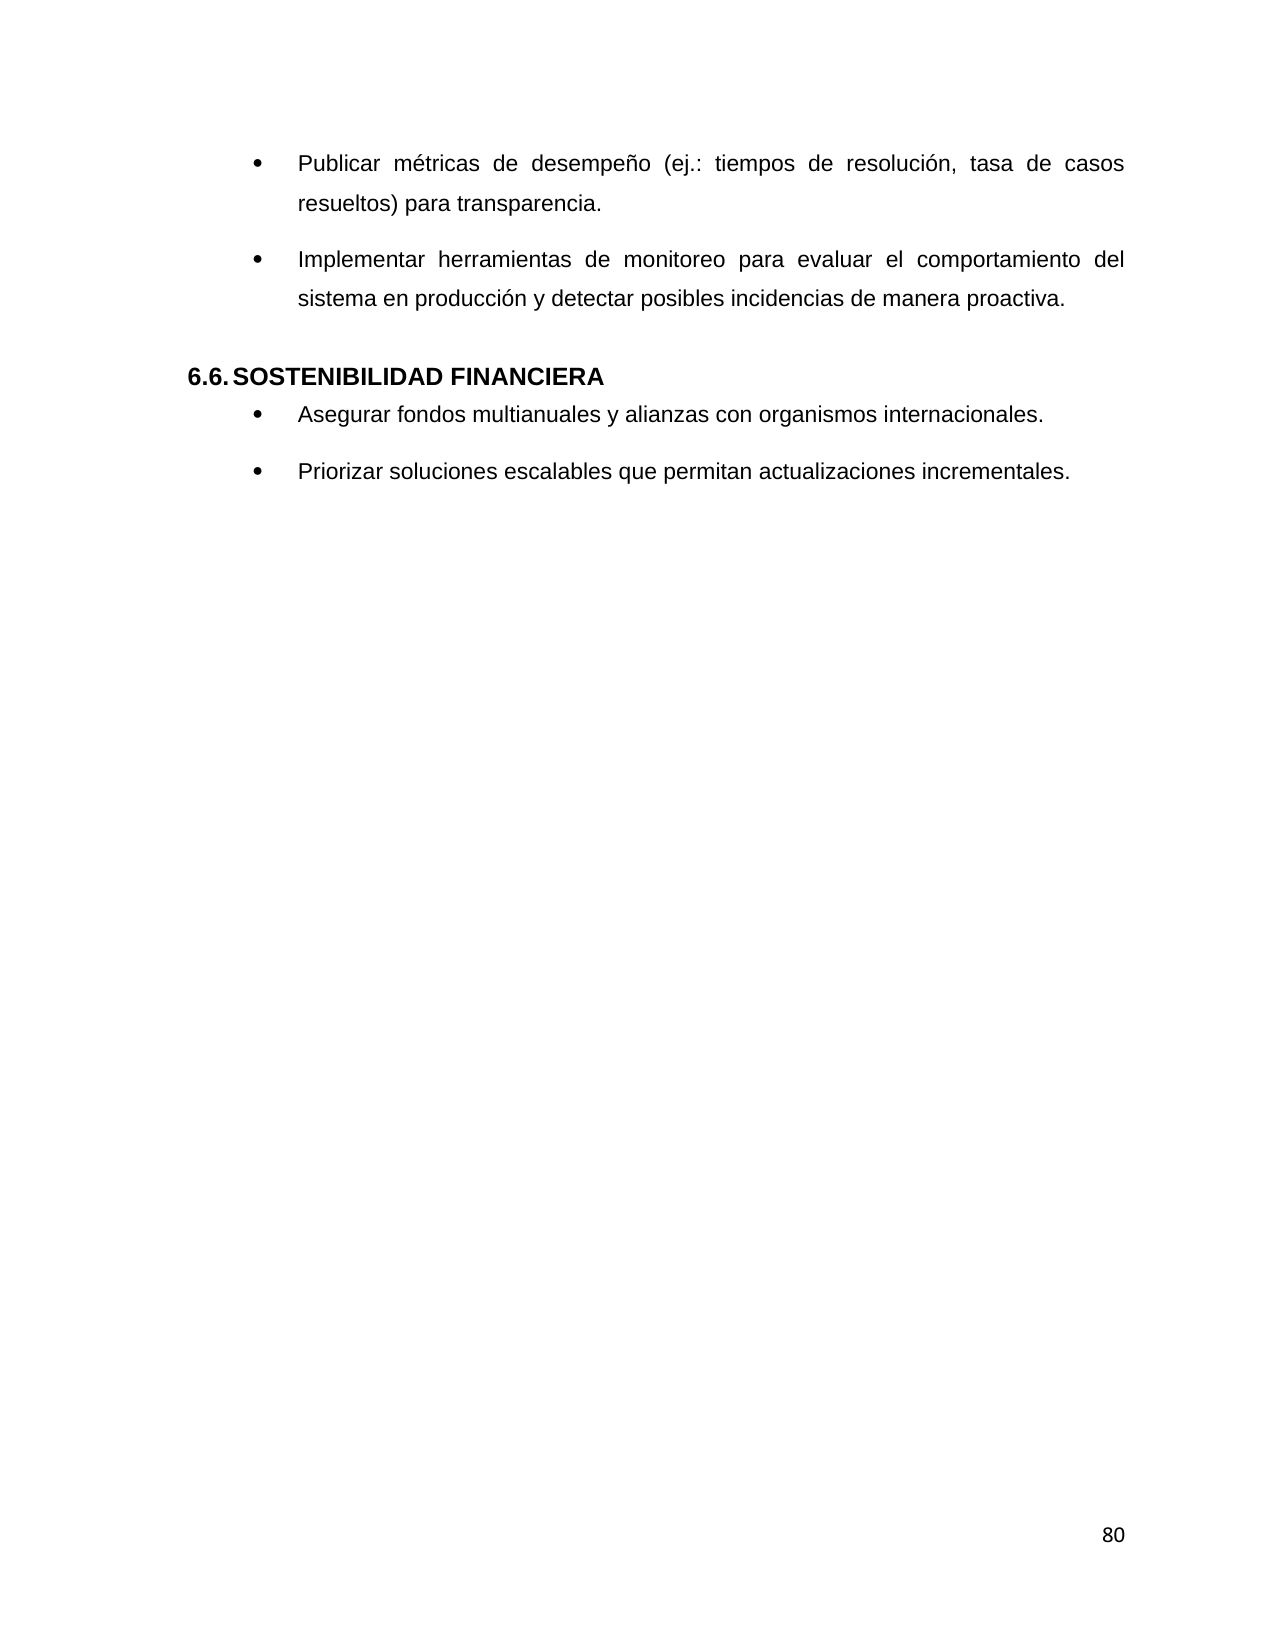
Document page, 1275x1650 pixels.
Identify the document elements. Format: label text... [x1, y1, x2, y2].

subtitle SOSTENIBILIDAD FINANCIERA [187, 362, 1125, 391]
list Asegurar fondos multianuales y alianzas con organismos internacionales. [253, 401, 1125, 428]
list Implementar herramientas de monitoreo para evaluar el comportamiento del sistema en producción y detectar posibles incidencias de manera proactiva. [253, 246, 1125, 311]
list Publicar métricas de desempeño (ej.: tiempos de resolución, tasa de casos resueltos) para transparencia. [253, 150, 1125, 216]
list Priorizar soluciones escalables que permitan actualizaciones incrementales. [253, 458, 1125, 484]
